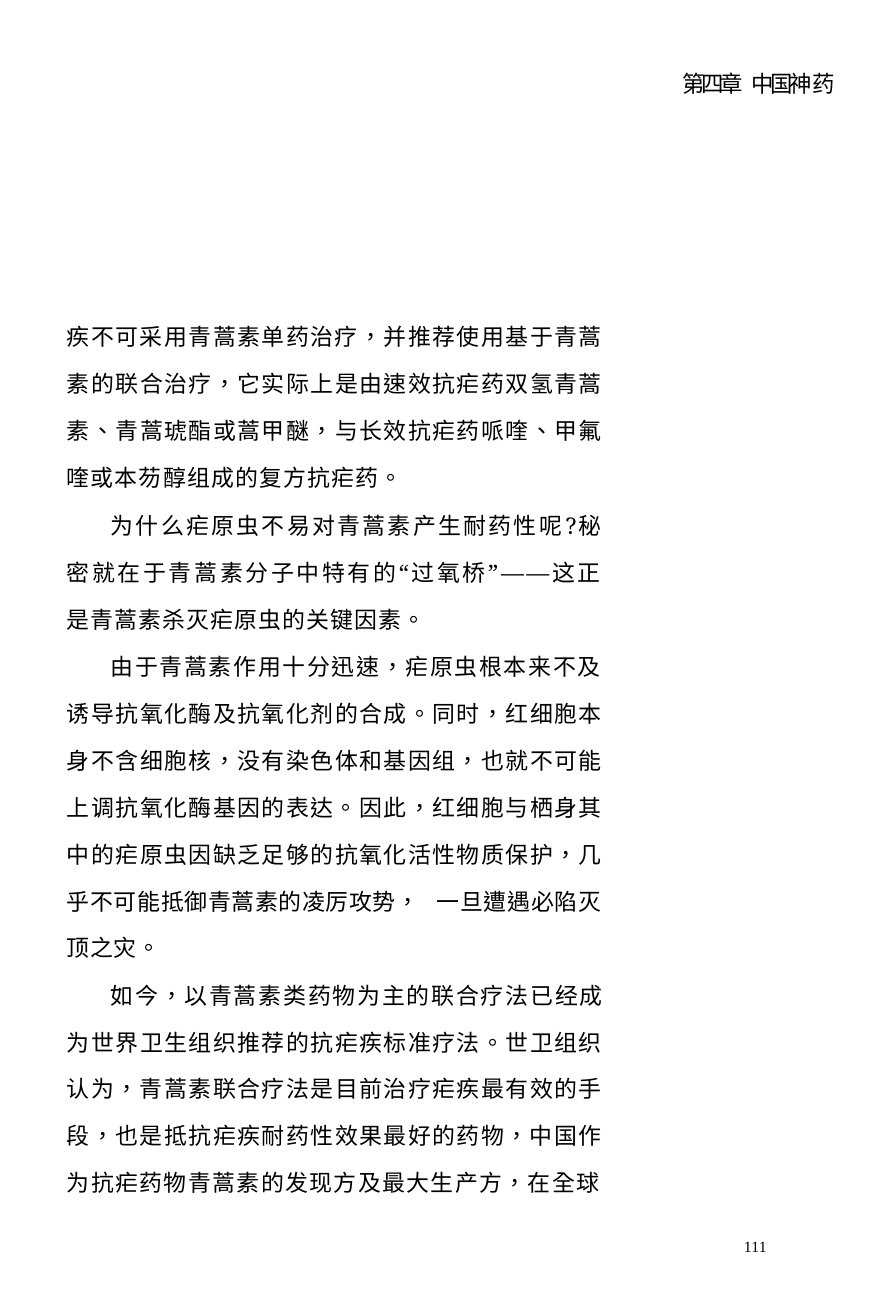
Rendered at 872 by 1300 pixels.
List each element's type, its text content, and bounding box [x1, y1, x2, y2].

text 如今，以青蒿素类药物为主的联合疗法已经成 为世界卫生组织推荐的抗疟疾标准疗法。世卫组织 认为，青蒿素联合疗法是目前治疗疟疾最有效的手 段，也是抵抗疟疾耐药性效果最好的药物，中国作 为抗疟药物青蒿素的发现方及最大生产方，在全球 [67, 980, 603, 1198]
text 为什么疟原虫不易对青蒿素产生耐药性呢?秘 密就在于青蒿素分子中特有的“过氧桥”——这正 是青蒿素杀灭疟原虫的关键因素。 [67, 510, 601, 635]
text 第四章 中国神药 [67, 69, 835, 98]
text 疾不可采用青蒿素单药治疗，并推荐使用基于青蒿 素的联合治疗，它实际上是由速效抗疟药双氢青蒿 素、青蒿琥酯或蒿甲醚，与长效抗疟药哌喹、甲氟 喹或本芴醇组成的复方抗疟药。 [67, 321, 602, 493]
text 由于青蒿素作用十分迅速，疟原虫根本来不及 诱导抗氧化酶及抗氧化剂的合成。同时，红细胞本 身不含细胞核，没有染色体和基因组，也就不可能 上调抗氧化酶基因的表达。因此，红细胞与栖身其 中的疟原虫因缺乏足够的抗氧化活性物质保护，几 乎不可能抵御青蒿素的凌厉攻势， 一旦遭遇必陷灭 顶之灾。 [67, 651, 601, 964]
